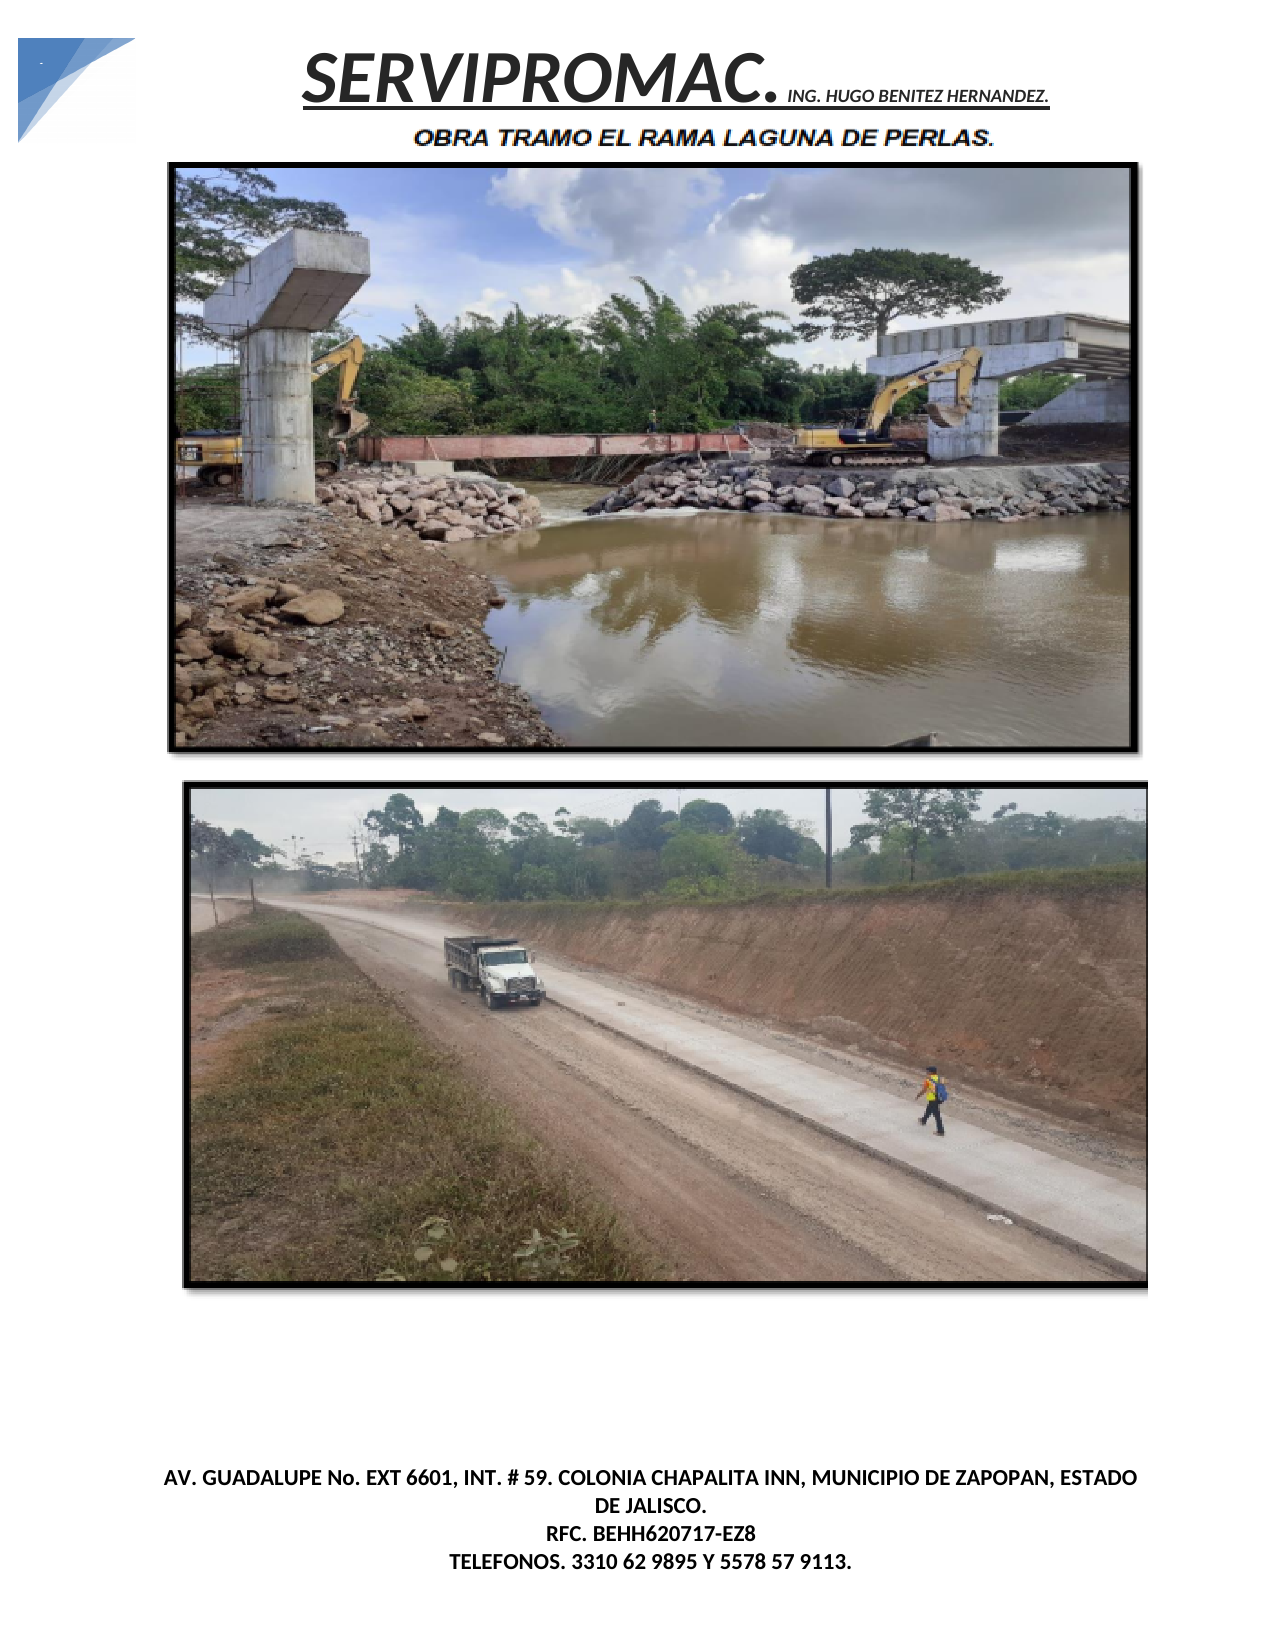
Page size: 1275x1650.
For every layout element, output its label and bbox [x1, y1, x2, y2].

picture [158, 125, 1144, 763]
picture [18, 38, 136, 144]
picture [168, 768, 1148, 1313]
